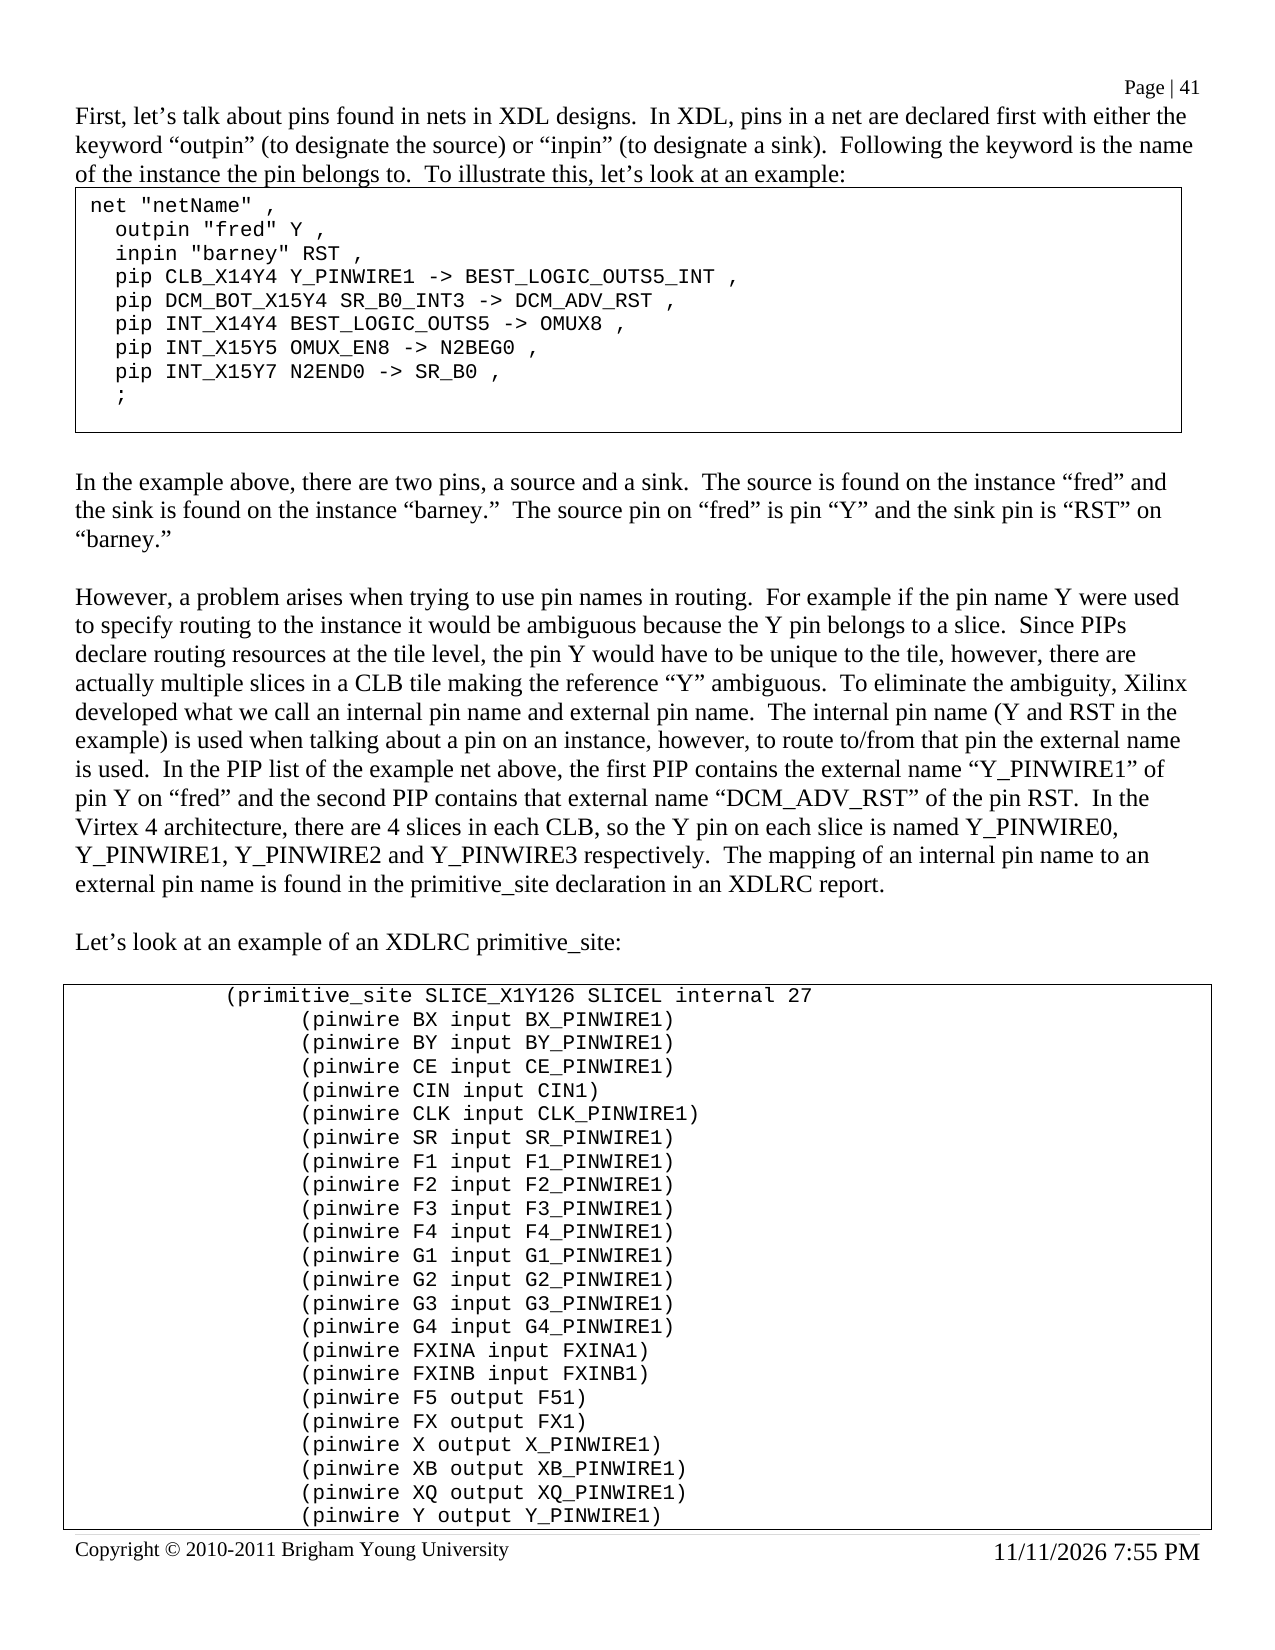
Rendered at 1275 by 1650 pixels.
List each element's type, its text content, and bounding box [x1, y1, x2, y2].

text Let’s look at an example of an XDLRC primitive_site: [75, 927, 1200, 955]
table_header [64, 985, 1211, 1529]
text First, let’s talk about pins found in nets in XDL designs. In XDL, pins in a net are declared first with either the keyword “outpin” (to designate the source) or “inpin” (to designate a sink). Following the keyword is the name of the instance the pin belongs to. To illustrate this, let’s look at an example: [75, 101, 1200, 188]
text However, a problem arises when trying to use pin names in routing. For example if the pin name Y were used to specify routing to the instance it would be ambiguous because the Y pin belongs to a slice. Since PIPs declare routing resources at the tile level, the pin Y would have to be unique to the tile, however, there are actually multiple slices in a CLB tile making the reference “Y” ambiguous. To eliminate the ambiguity, Xilinx developed what we call an internal pin name and external pin name. The internal pin name (Y and RST in the example) is used when talking about a pin on an instance, however, to route to/from that pin the external name is used. In the PIP list of the example net above, the first PIP contains the external name “Y_PINWIRE1” of pin Y on “fred” and the second PIP contains that external name “DCM_ADV_RST” of the pin RST. In the Virtex 4 architecture, there are 4 slices in each CLB, so the Y pin on each slice is named Y_PINWIRE0, Y_PINWIRE1, Y_PINWIRE2 and Y_PINWIRE3 respectively. The mapping of an internal pin name to an external pin name is found in the primitive_site declaration in an XDLRC report. [75, 582, 1200, 898]
text In the example above, there are two pins, a source and a sink. The source is found on the instance “fred” and the sink is found on the instance “barney.” The source pin on “fred” is pin “Y” and the sink pin is “RST” on “barney.” [75, 467, 1200, 553]
